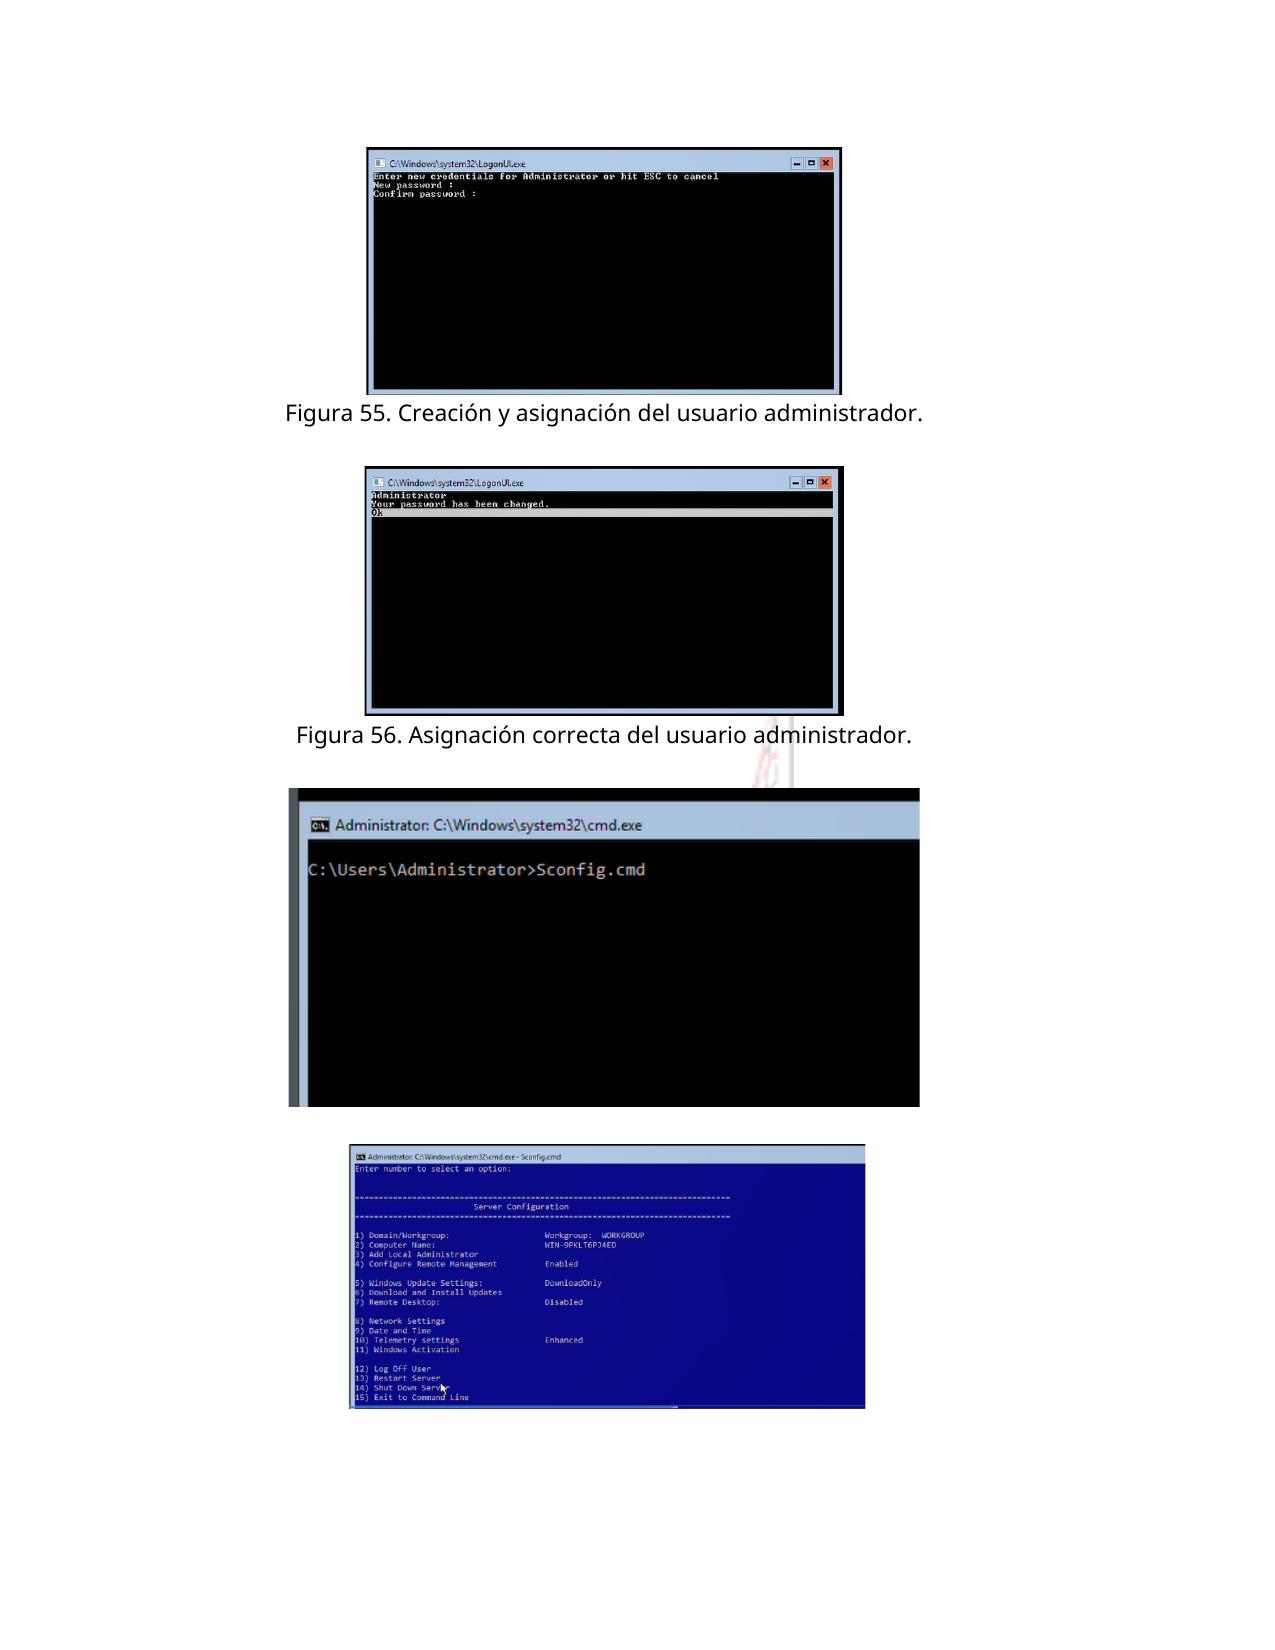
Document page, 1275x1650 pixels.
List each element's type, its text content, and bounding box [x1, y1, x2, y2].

picture [366, 147, 843, 395]
picture [288, 788, 920, 1107]
list Figura 55. Creación y asignación del usuario administrador. [252, 397, 956, 428]
list Figura 56. Asignación correcta del usuario administrador. [252, 719, 956, 750]
picture [364, 466, 844, 716]
picture [348, 1144, 866, 1409]
